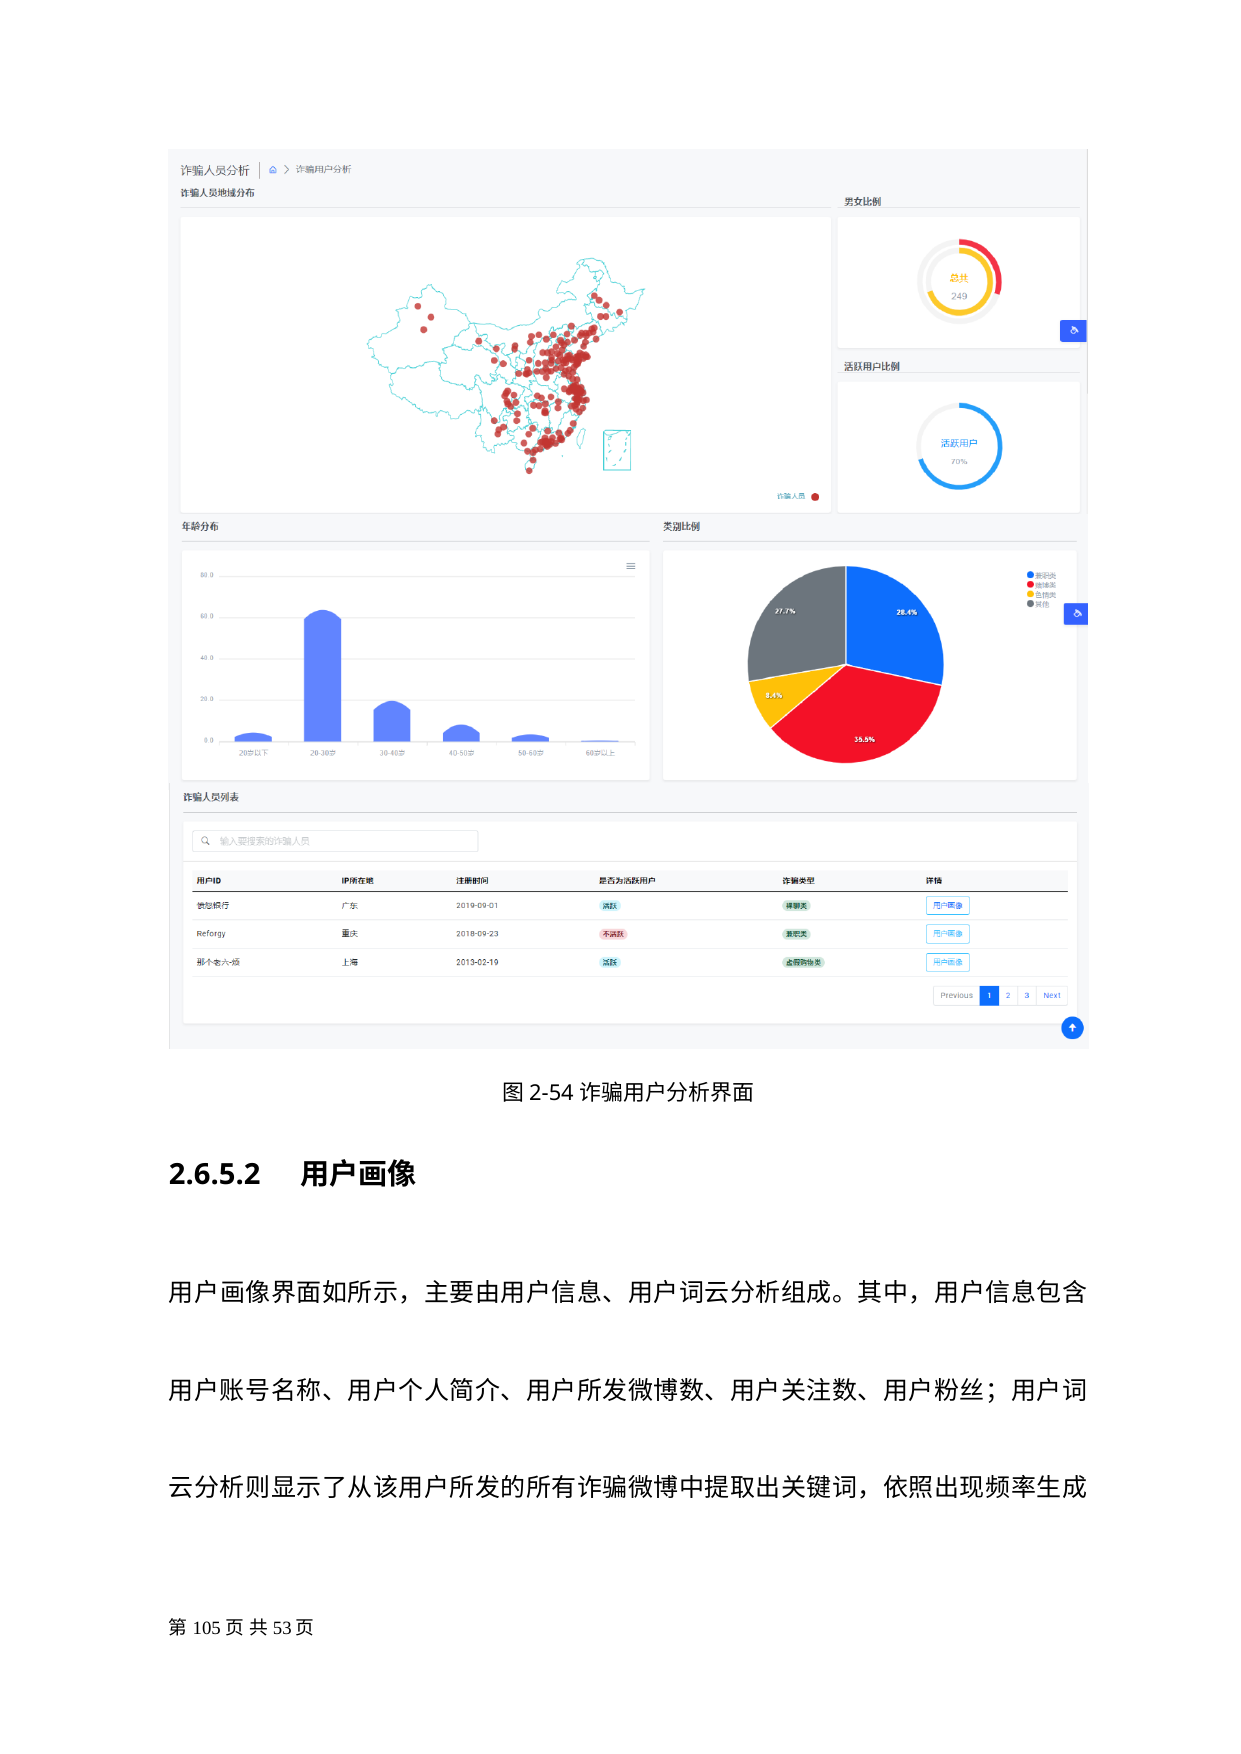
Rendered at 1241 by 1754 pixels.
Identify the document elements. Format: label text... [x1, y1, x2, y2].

subtitle 用户画像 [169, 1139, 1087, 1204]
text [169, 1258, 1087, 1518]
picture [168, 149, 1089, 1049]
